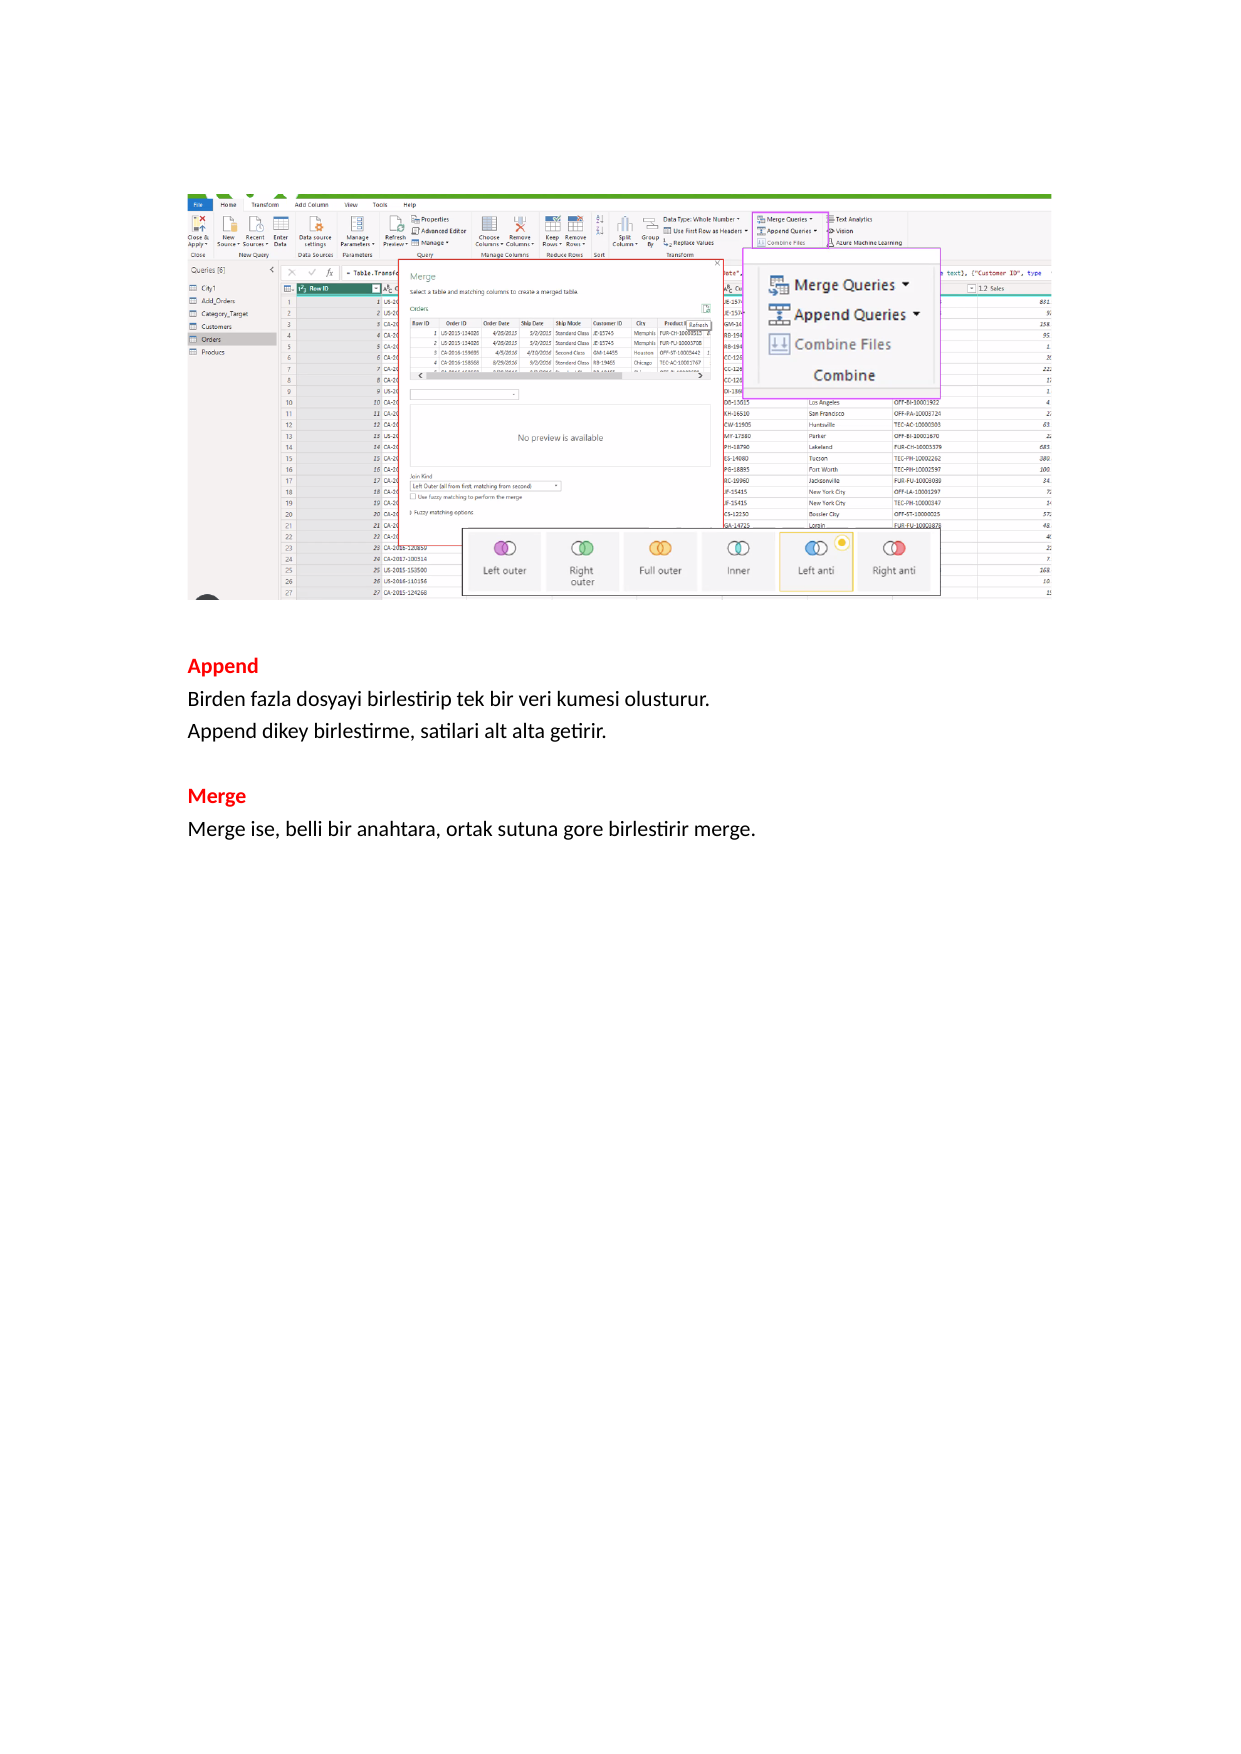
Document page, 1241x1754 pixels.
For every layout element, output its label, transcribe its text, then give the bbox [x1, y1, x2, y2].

picture [187, 194, 1052, 600]
text Birden fazla dosyayi birlestirip tek bir veri kumesi olusturur. [187, 682, 1053, 714]
text Merge ise, belli bir anahtara, ortak sutuna gore birlestirir merge. [187, 812, 1053, 844]
text Append [187, 649, 1053, 682]
text Merge [187, 779, 1053, 812]
text Append dikey birlestirme, satilari alt alta getirir. [187, 714, 1053, 747]
